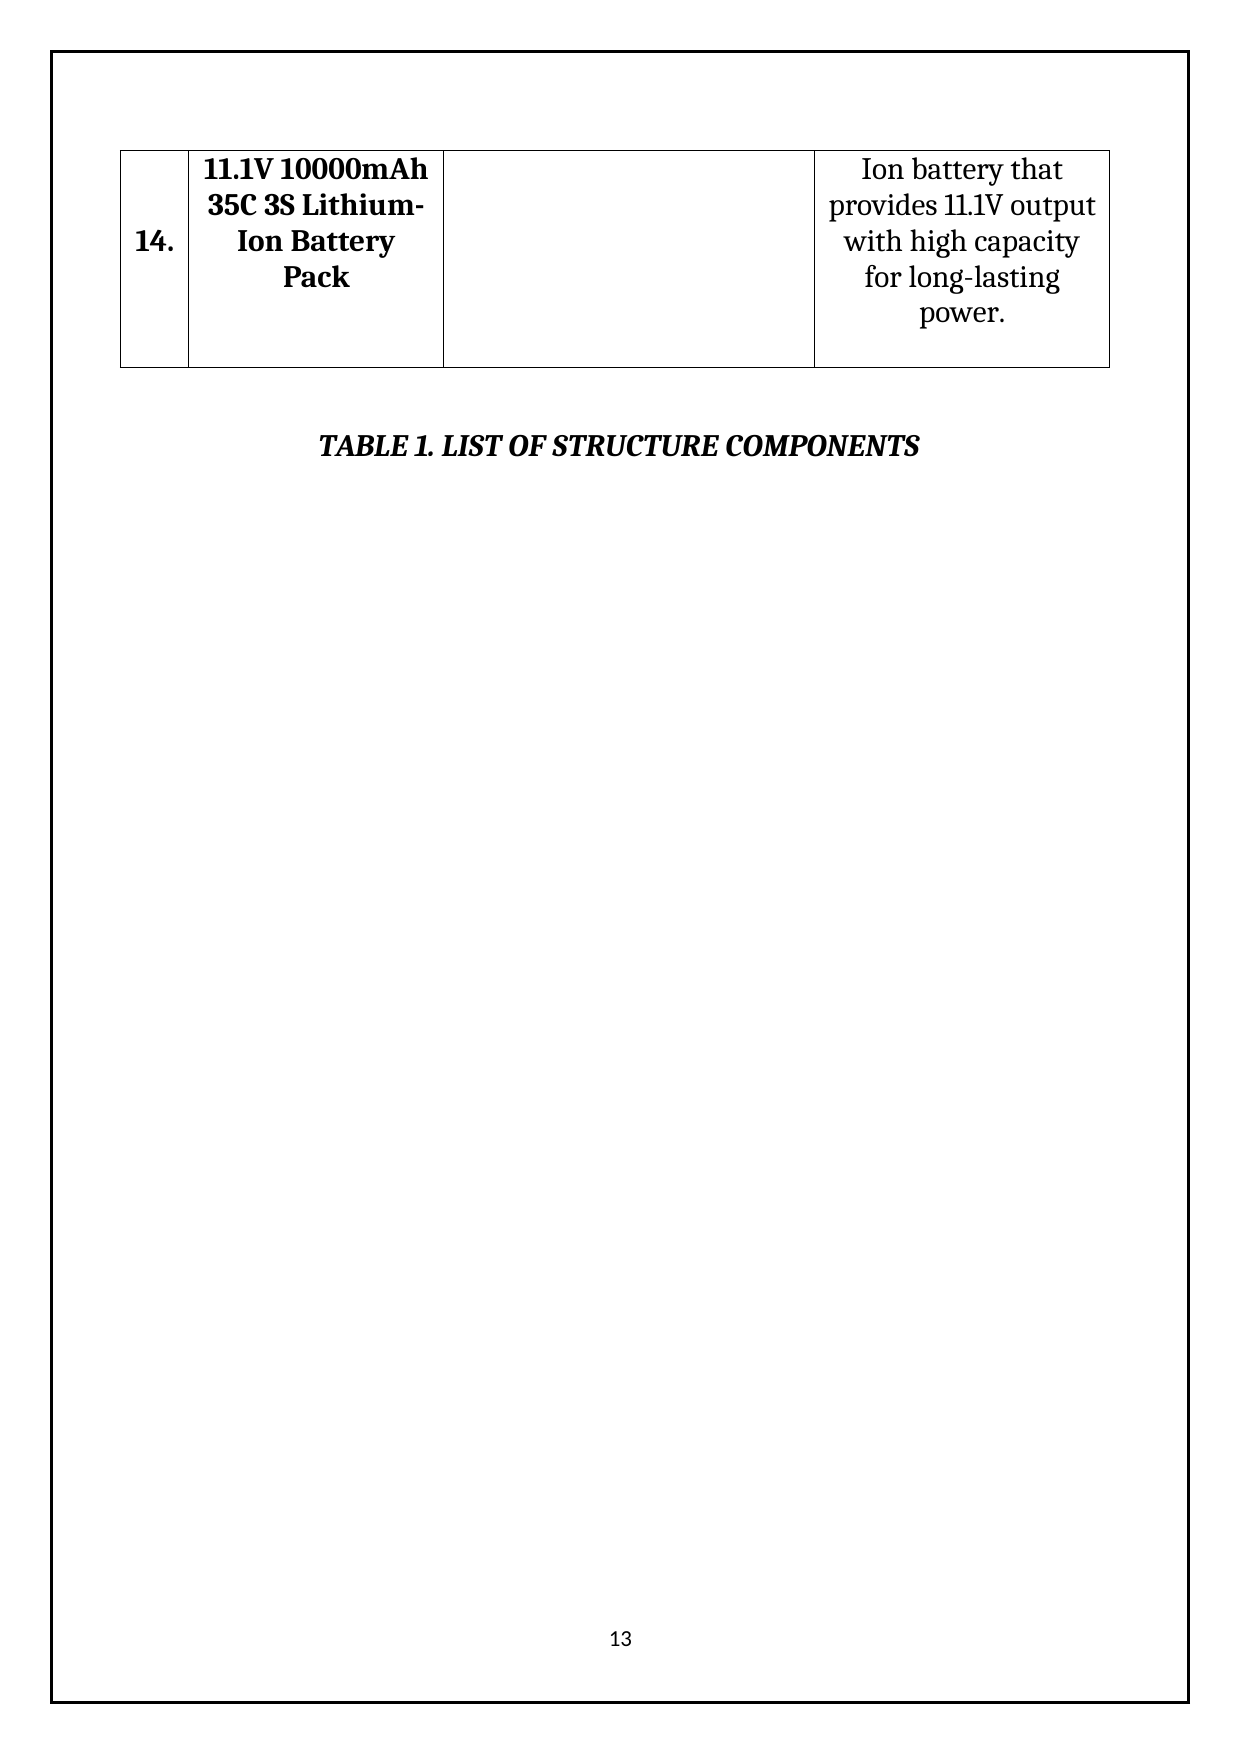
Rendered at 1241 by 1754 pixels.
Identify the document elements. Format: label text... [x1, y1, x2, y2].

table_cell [189, 151, 443, 367]
text TABLE 1. LIST OF STRUCTURE COMPONENTS [150, 428, 1090, 464]
table_cell 14. [121, 151, 188, 367]
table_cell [815, 151, 1109, 367]
table_cell [444, 151, 814, 367]
